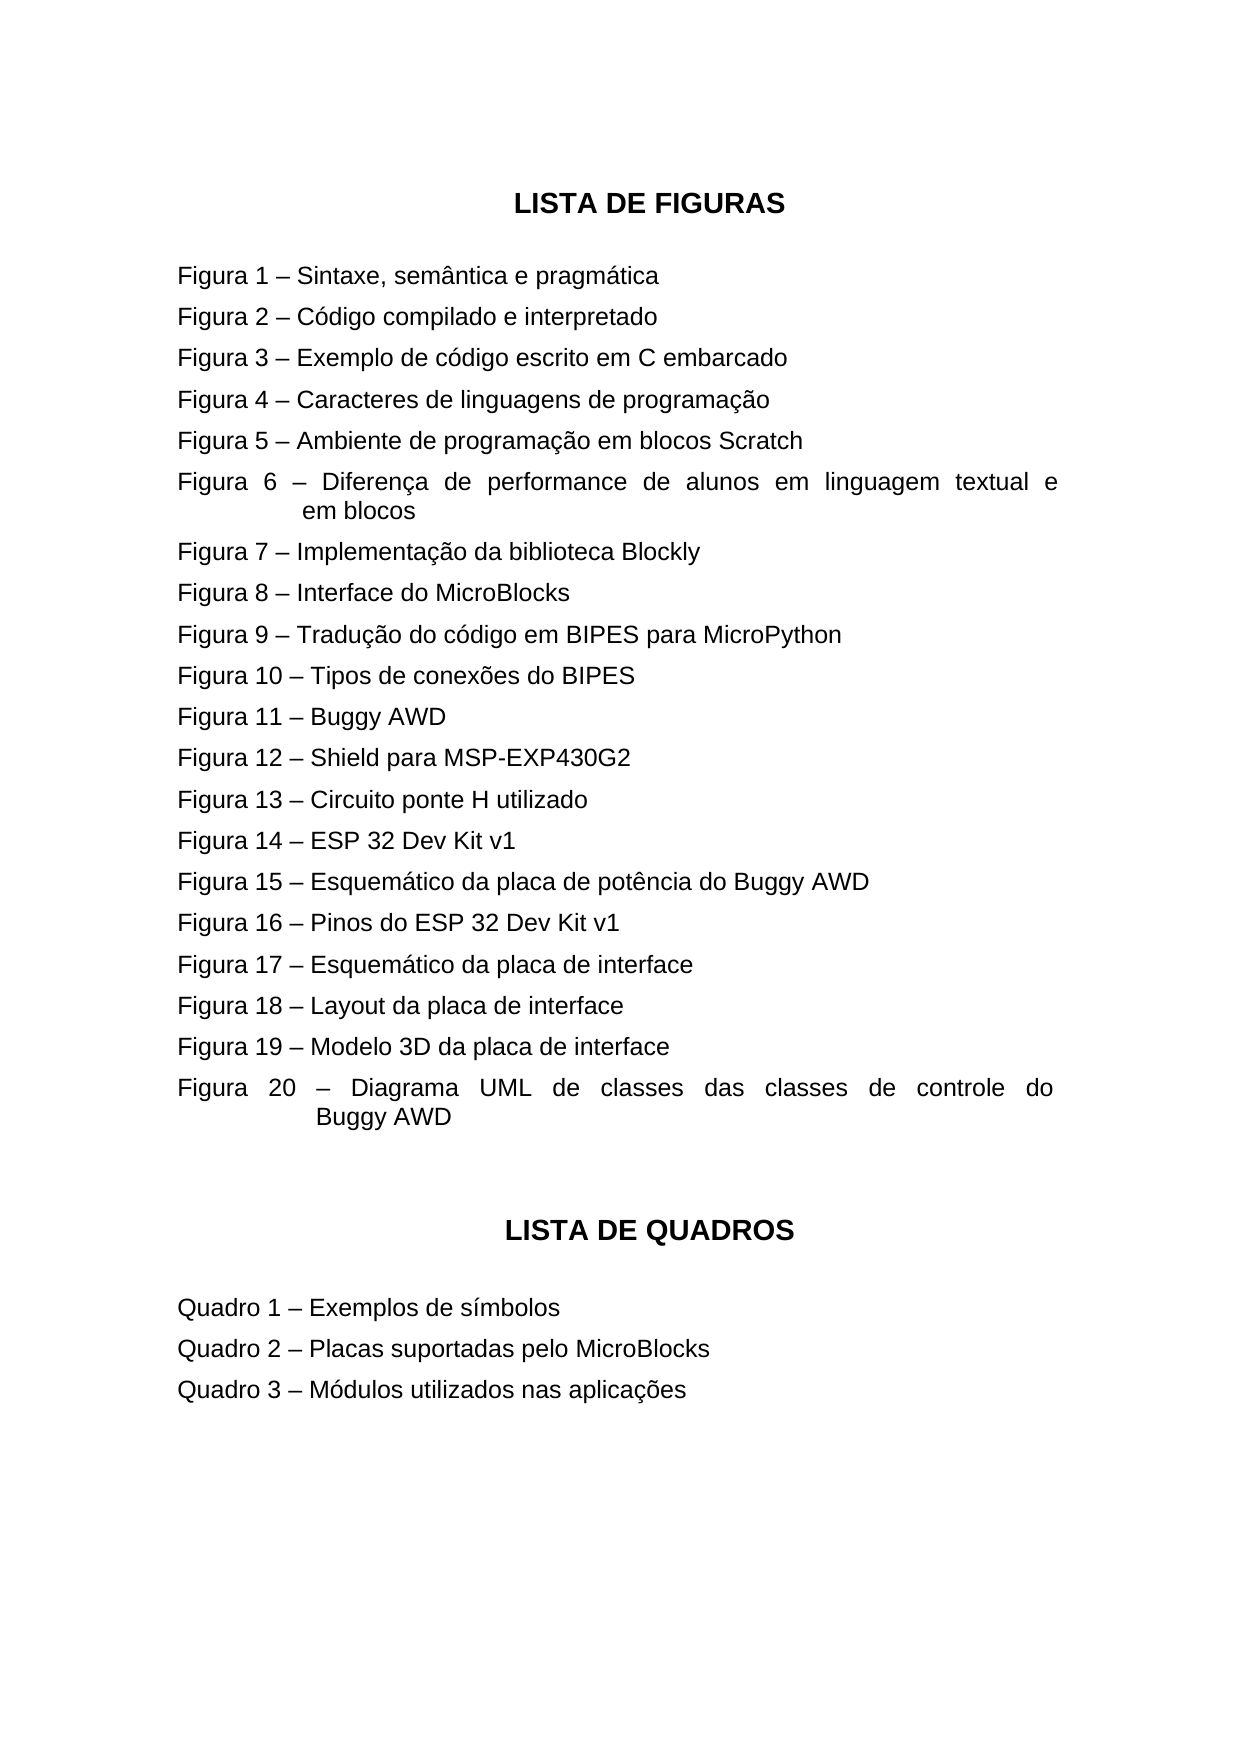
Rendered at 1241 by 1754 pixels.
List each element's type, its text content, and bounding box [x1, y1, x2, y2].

text LISTA DE QUADROS [177, 1213, 1122, 1247]
text LISTA DE FIGURAS [177, 186, 1122, 220]
